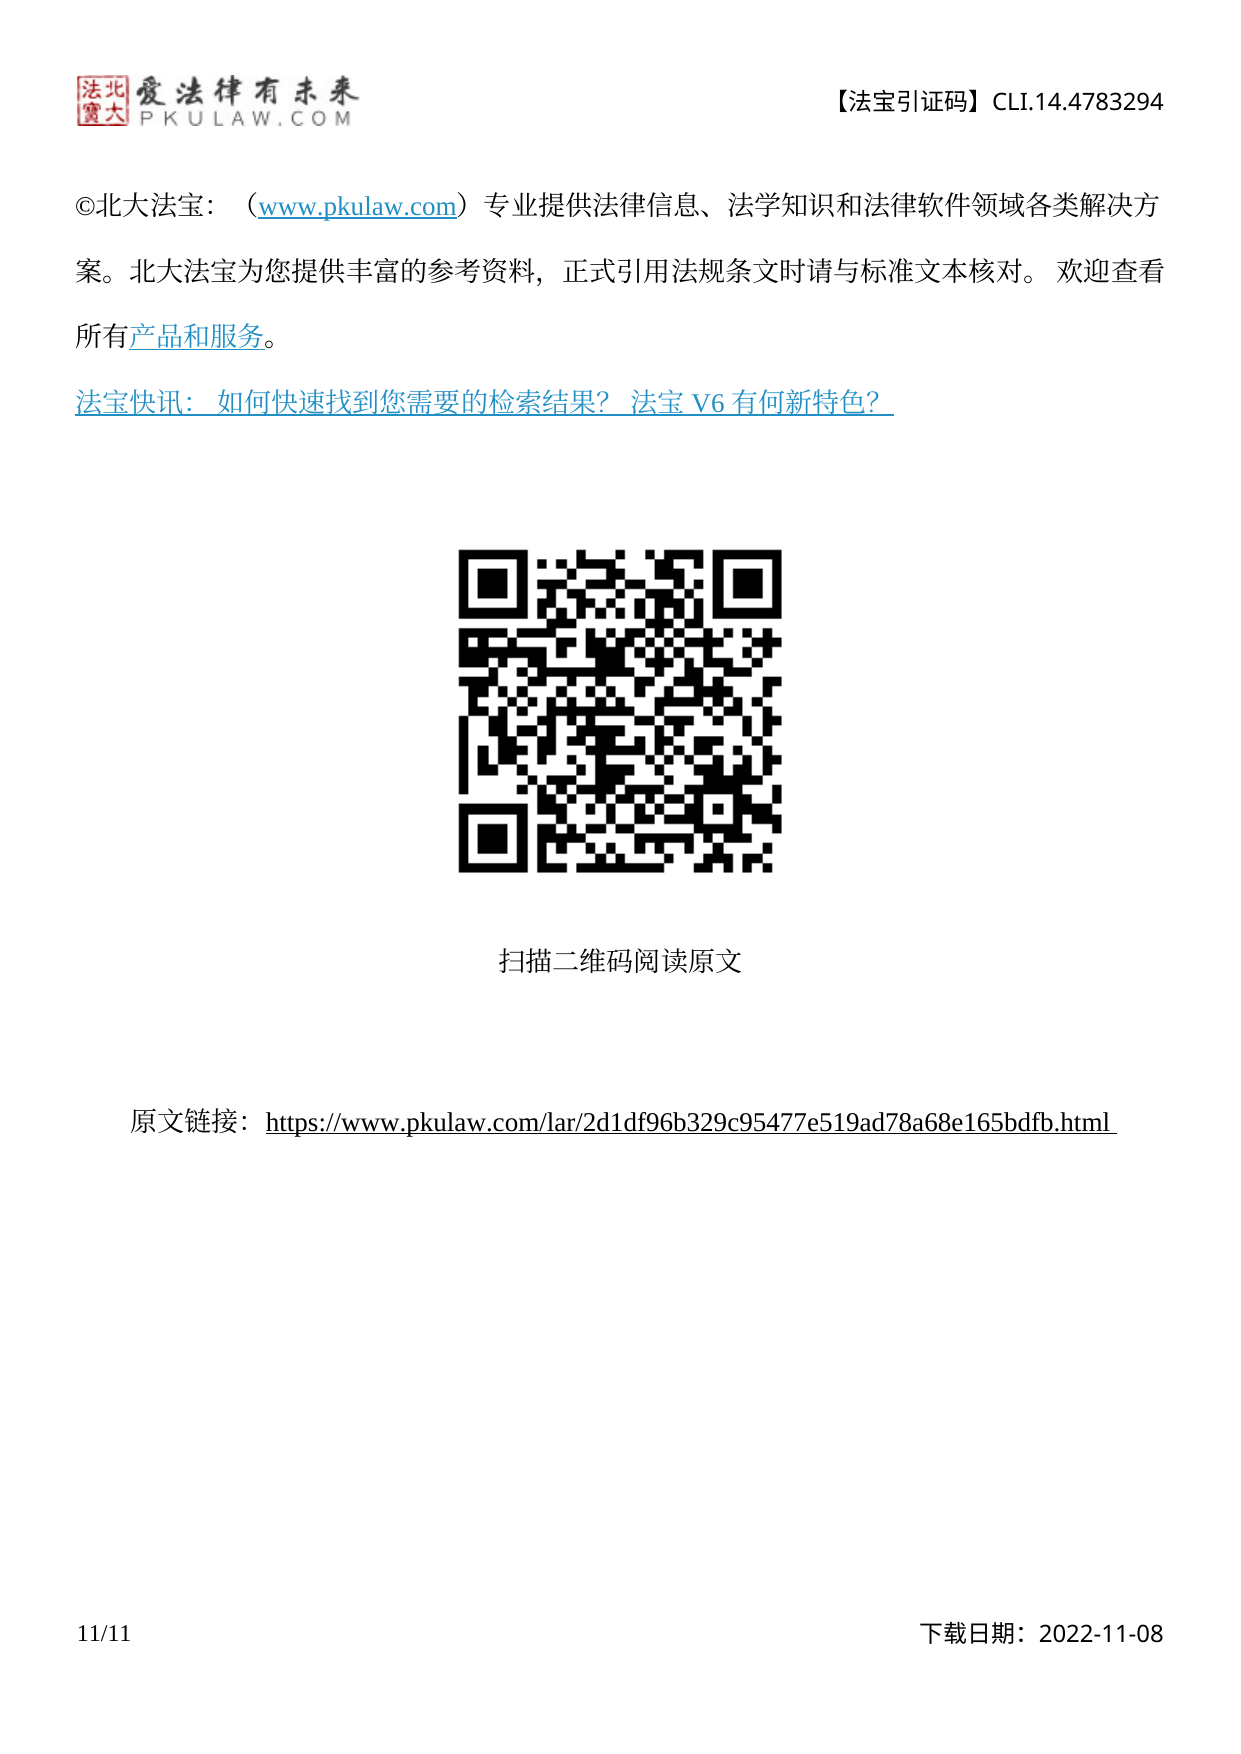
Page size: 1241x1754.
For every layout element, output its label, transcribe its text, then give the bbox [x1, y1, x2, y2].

text 原文链接：https://www.pkulaw.com/lar/2d1df96b329c95477e519ad78a68e165bdfb.html [75, 1071, 1165, 1137]
text ©北大法宝：（www.pkulaw.com）专业提供法律信息、法学知识和法律软件领域各类解决方案。北大法宝为您提供丰富的参考资料，正式引用法规条文时请与标准文本核对。 欢迎查看所有产品和服务。 法宝快讯： 如何快速找到您需要的检索结果？ 法宝 V6 有何新特色？ [75, 156, 1165, 418]
text 扫描二维码阅读原文 [169, 912, 1071, 978]
picture [420, 511, 821, 912]
picture [76, 75, 361, 126]
